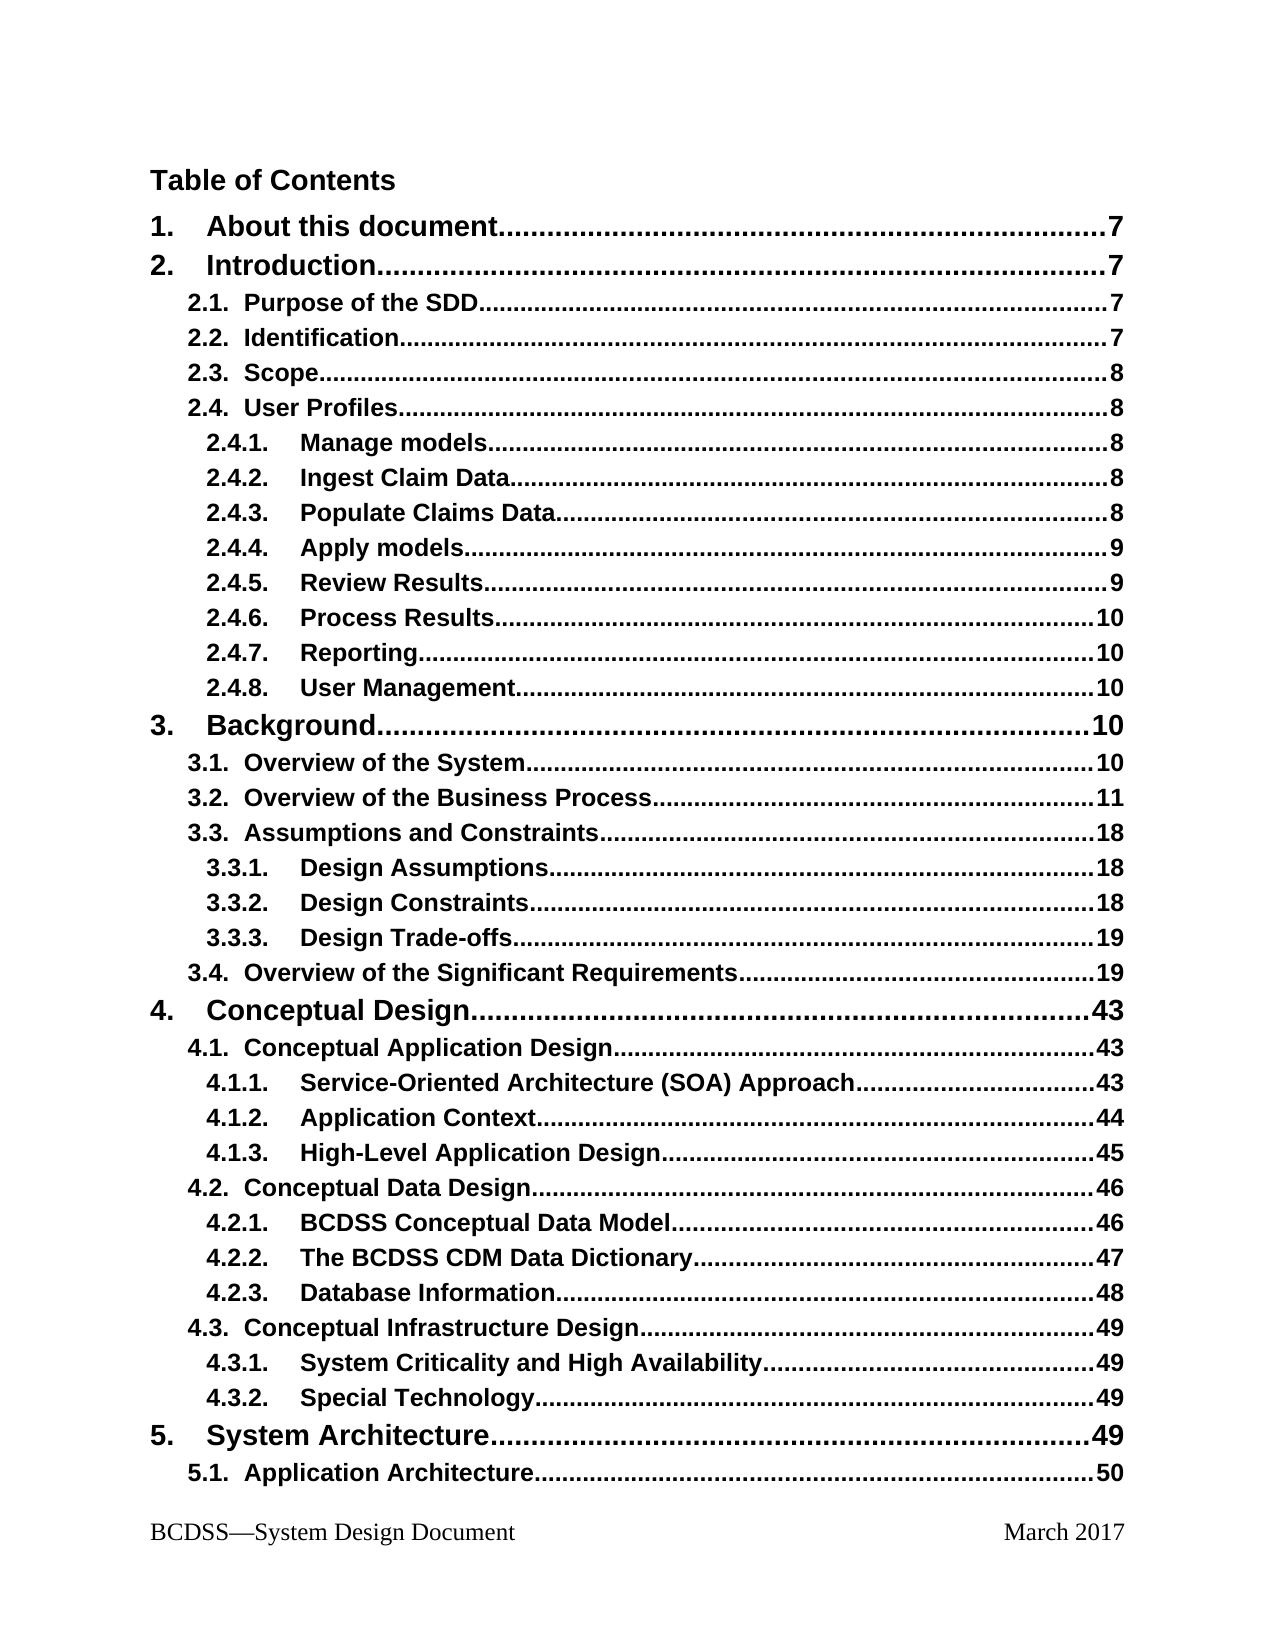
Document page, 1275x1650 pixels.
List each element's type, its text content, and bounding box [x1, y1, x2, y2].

text 2.4.4. Apply models 9 [206, 533, 1125, 562]
text 2.4.5. Review Results 9 [206, 568, 1125, 597]
text 2.2. Identification 7 [187, 323, 1125, 352]
text 4.2.2. The BCDSS CDM Data Dictionary 47 [206, 1243, 1125, 1271]
text 5.1. Application Architecture 50 [187, 1457, 1125, 1486]
text 5. System Architecture 49 [150, 1418, 1125, 1451]
text 2.4.8. User Management 10 [206, 673, 1125, 702]
text 1. About this document 7 [150, 208, 1125, 242]
text 4.3.1. System Criticality and High Availability 49 [206, 1348, 1125, 1376]
text 4.2.3. Database Information 48 [206, 1278, 1125, 1306]
text 2.3. Scope 8 [187, 358, 1125, 387]
text 4.1.3. High-Level Application Design 45 [206, 1138, 1125, 1166]
text 2. Introduction 7 [150, 248, 1125, 282]
text 3.3.3. Design Trade-offs 19 [206, 923, 1125, 952]
text 2.4.2. Ingest Claim Data 8 [206, 463, 1125, 492]
text 4.2.1. BCDSS Conceptual Data Model 46 [206, 1208, 1125, 1236]
text 2.4.3. Populate Claims Data 8 [206, 498, 1125, 527]
text 2.4. User Profiles 8 [187, 393, 1125, 422]
text 2.4.7. Reporting 10 [206, 638, 1125, 667]
text 4.1.2. Application Context 44 [206, 1103, 1125, 1131]
text 3.3. Assumptions and Constraints 18 [187, 818, 1125, 847]
text 4.2. Conceptual Data Design 46 [187, 1173, 1125, 1201]
text 3.3.2. Design Constraints 18 [206, 888, 1125, 917]
text 4. Conceptual Design 43 [150, 993, 1125, 1026]
title Table of Contents [150, 162, 1125, 196]
text 4.1. Conceptual Application Design 43 [187, 1033, 1125, 1061]
text 2.1. Purpose of the SDD 7 [187, 288, 1125, 317]
text 2.4.6. Process Results 10 [206, 603, 1125, 632]
text 3.1. Overview of the System 10 [187, 748, 1125, 777]
text 2.4.1. Manage models 8 [206, 428, 1125, 457]
text 4.1.1. Service-Oriented Architecture (SOA) Approach 43 [206, 1068, 1125, 1096]
text 3.3.1. Design Assumptions 18 [206, 853, 1125, 882]
text 3. Background 10 [150, 708, 1125, 742]
text 4.3.2. Special Technology 49 [206, 1383, 1125, 1411]
text 3.4. Overview of the Significant Requirements 19 [187, 958, 1125, 987]
text 4.3. Conceptual Infrastructure Design 49 [187, 1313, 1125, 1341]
text 3.2. Overview of the Business Process 11 [187, 783, 1125, 812]
